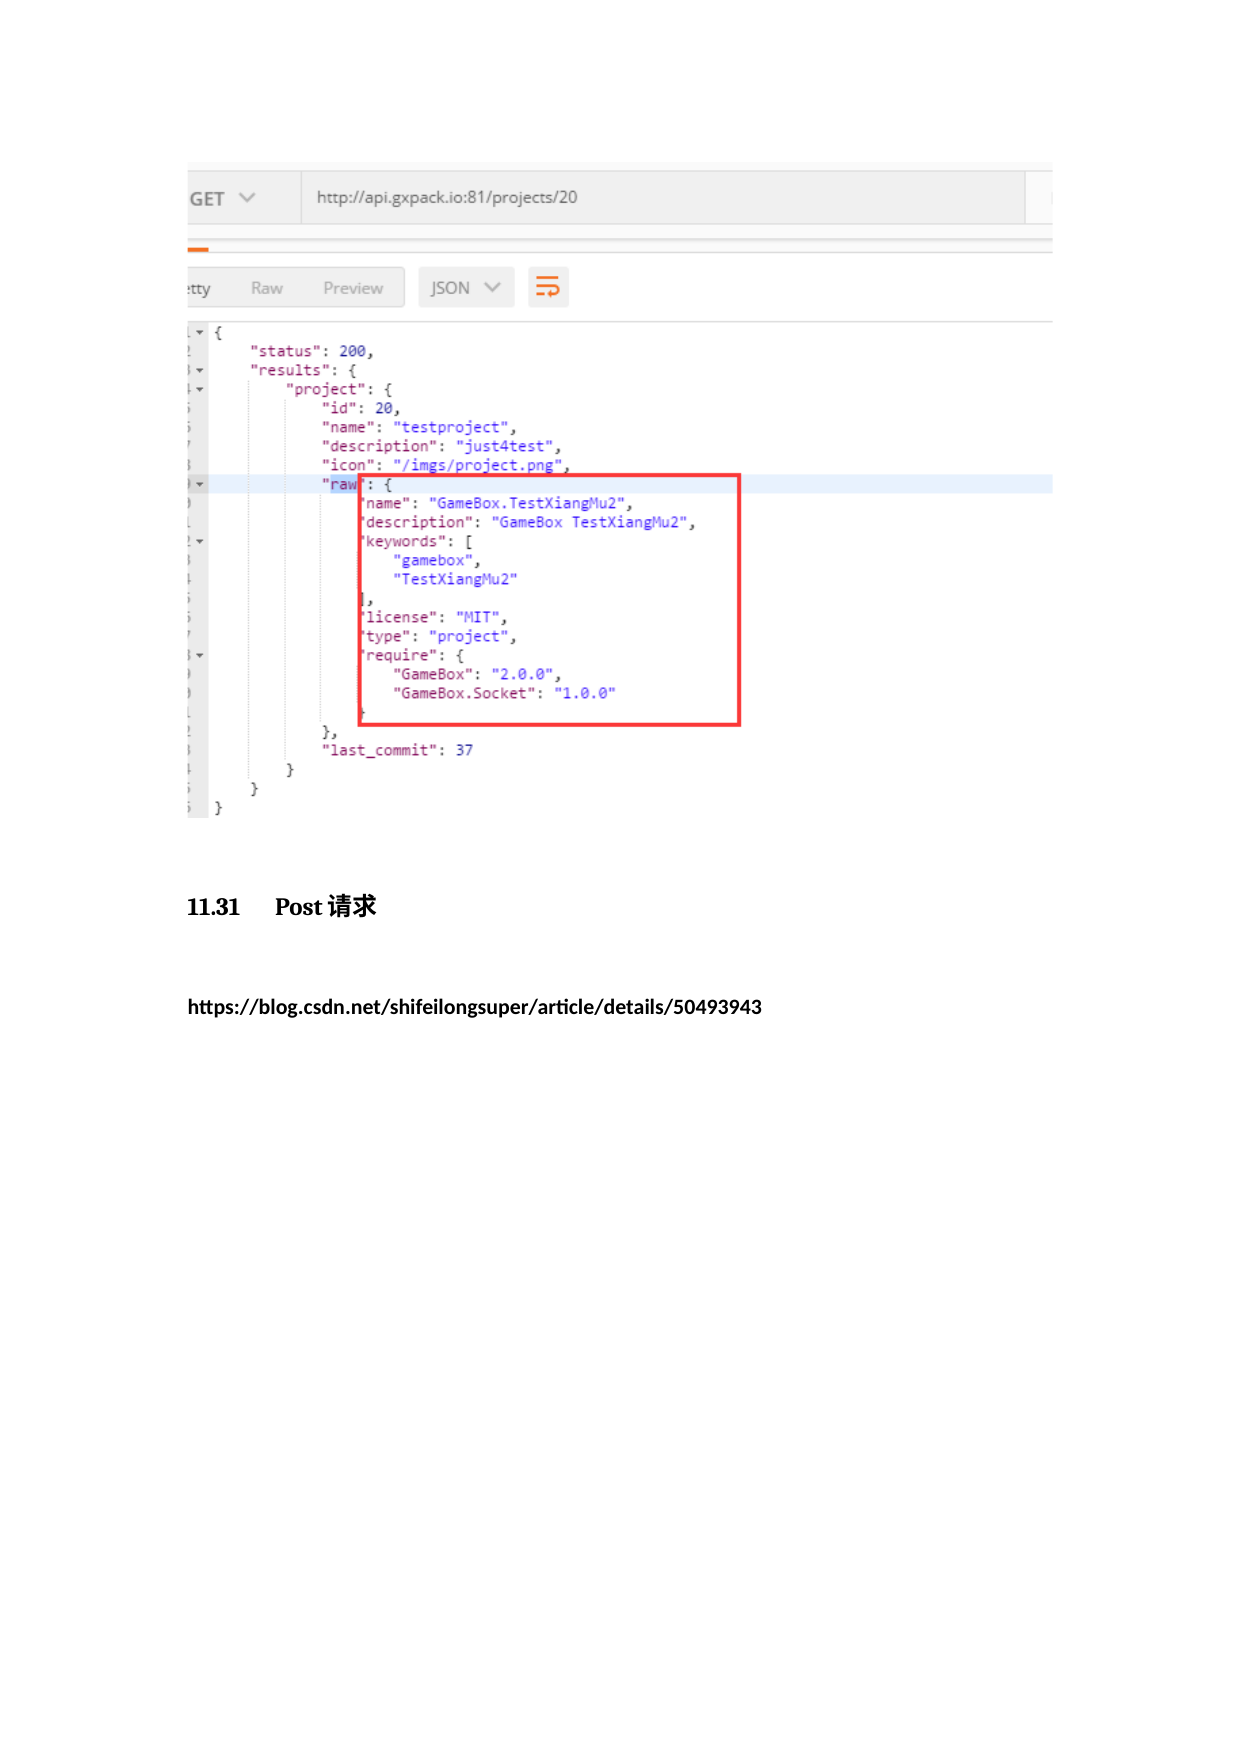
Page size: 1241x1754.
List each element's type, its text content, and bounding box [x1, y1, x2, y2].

text https://blog.csdn.net/shifeilongsuper/article/details/50493943 [187, 990, 1053, 1023]
picture [187, 162, 1053, 818]
subtitle Post请求 [187, 872, 1053, 937]
